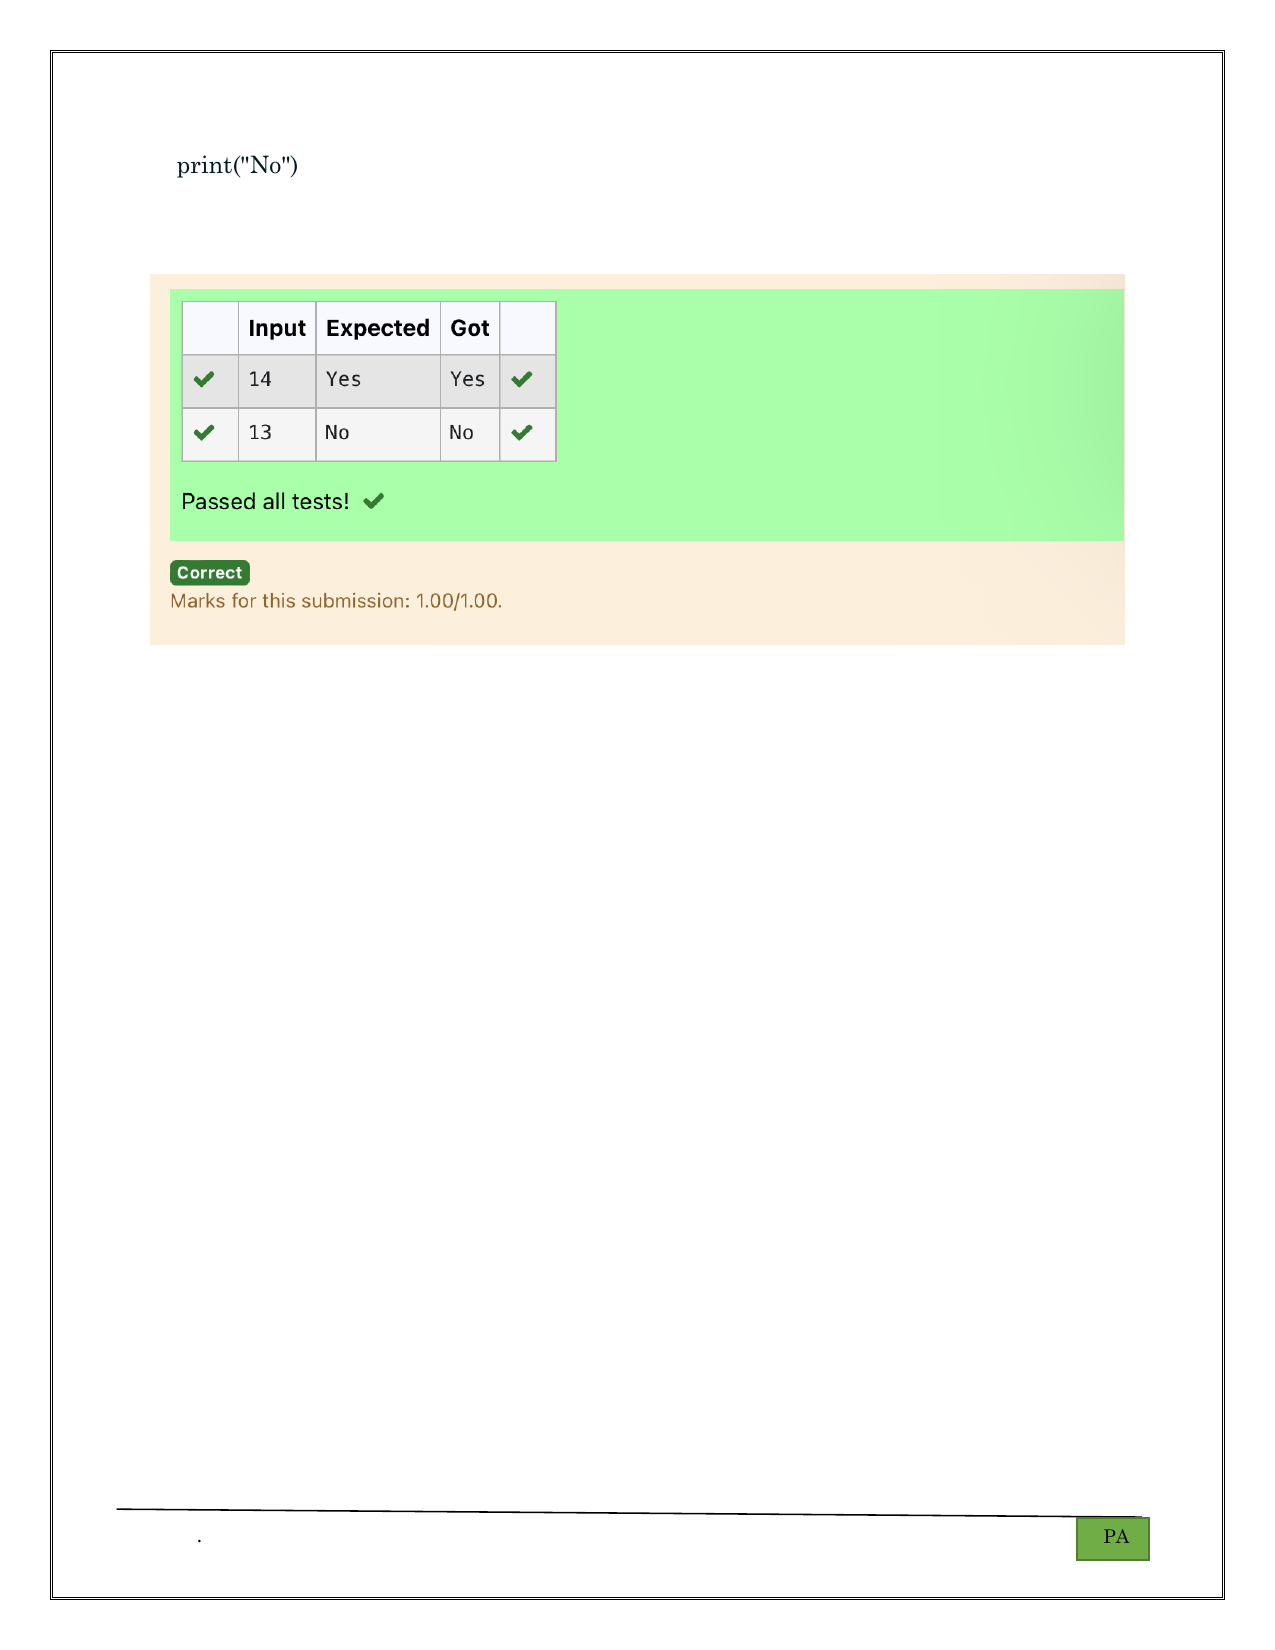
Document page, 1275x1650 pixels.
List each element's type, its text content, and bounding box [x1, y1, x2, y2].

picture [150, 274, 1125, 649]
text print("No") [150, 150, 1125, 179]
